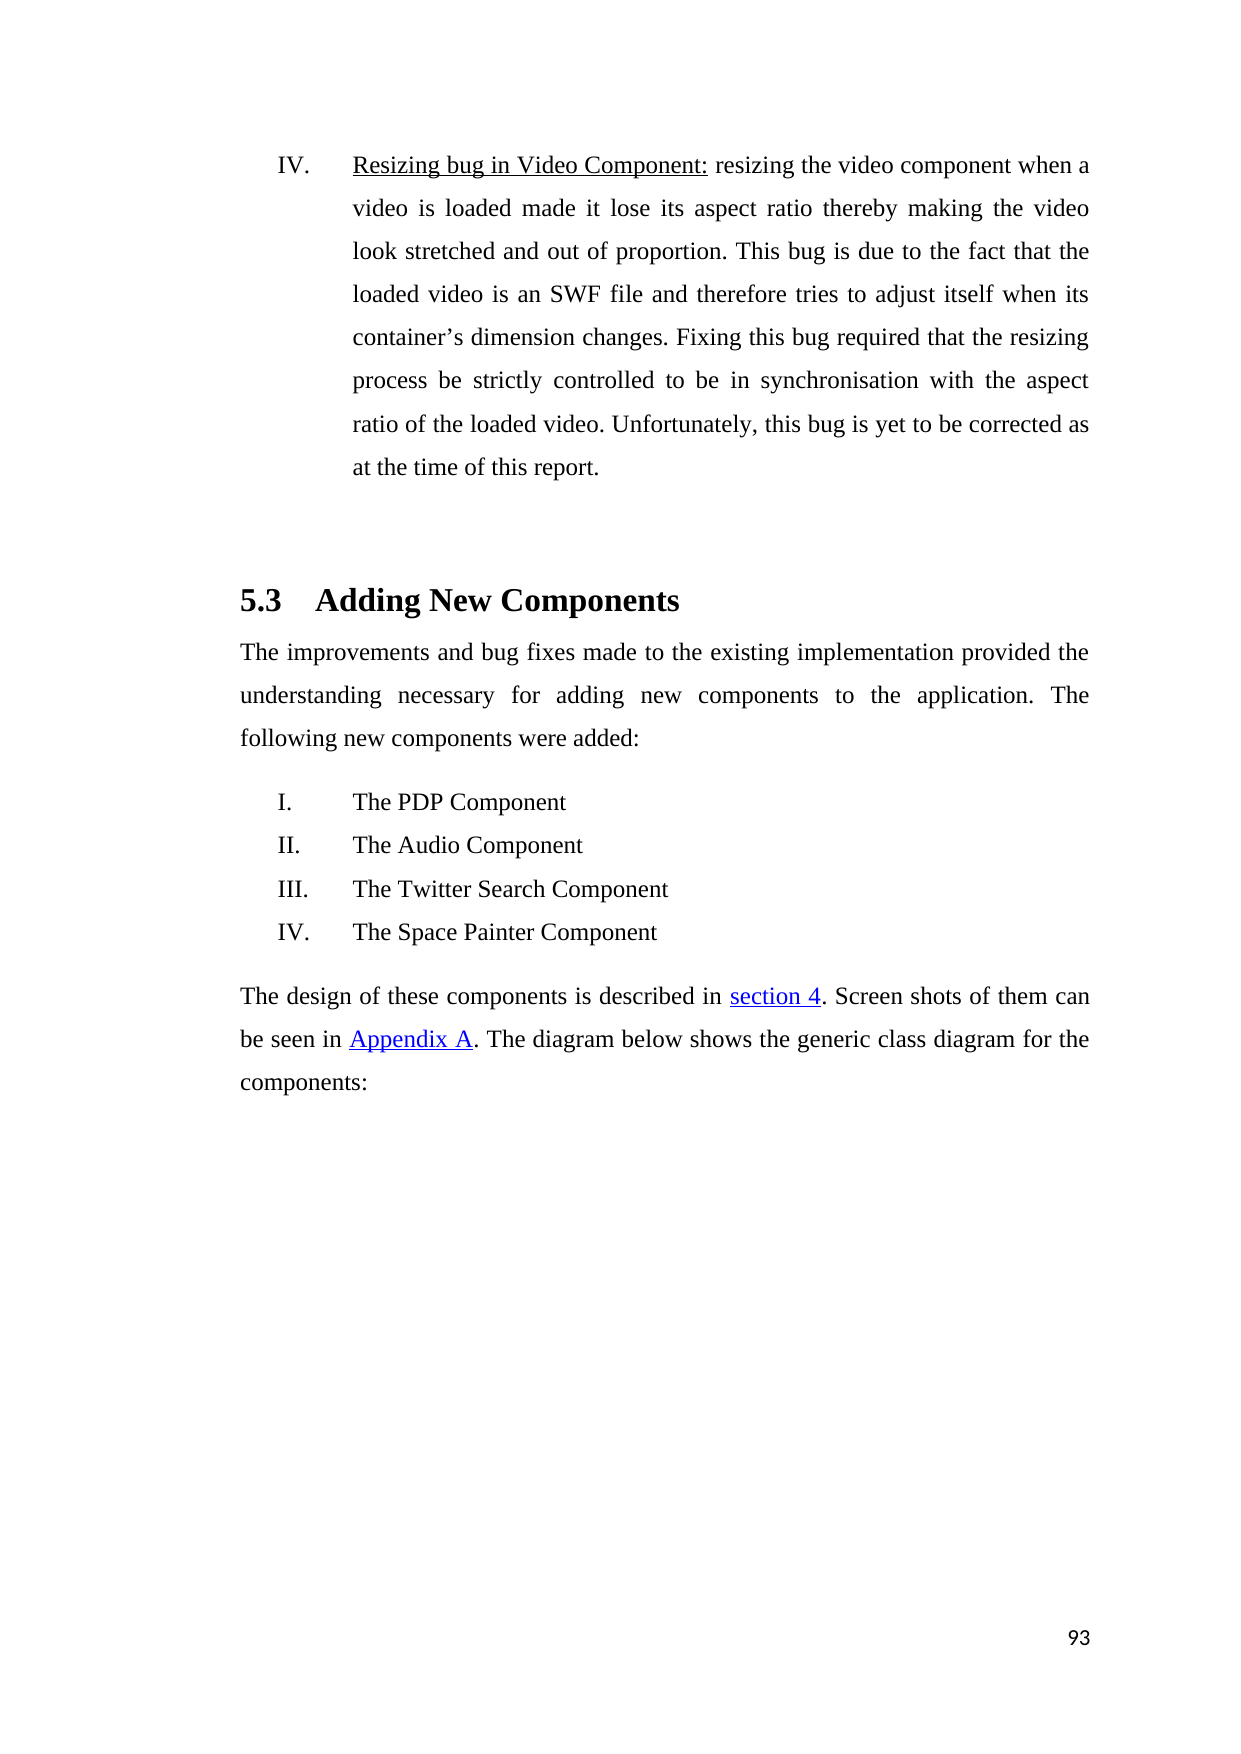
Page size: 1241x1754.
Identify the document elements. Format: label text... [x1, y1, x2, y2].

text The design of these components is described in section 4. Screen shots of them can be seen in Appendix A. The diagram below shows the generic class diagram for the components: [240, 981, 1090, 1096]
list The Audio Component [277, 831, 1090, 859]
list The Space Painter Component [277, 917, 1090, 946]
list The Twitter Search Component [277, 874, 1090, 902]
text The improvements and bug fixes made to the existing implementation provided the understanding necessary for adding new components to the application. The following new components were added: [240, 637, 1090, 752]
list The PDP Component [277, 787, 1090, 816]
list Resizing bug in Video Component: resizing the video component when a video is loaded made it lose its aspect ratio thereby making the video look stretched and out of proportion. This bug is due to the fact that the loaded video is an SWF file and therefore tries to adjust itself when its container’s dimension changes. Fixing this bug required that the resizing process be strictly controlled to be in synchronisation with the aspect ratio of the loaded video. Unfortunately, this bug is yet to be corrected as at the time of this report. [277, 150, 1090, 481]
subtitle 5.3 Adding New Components [240, 580, 1090, 618]
